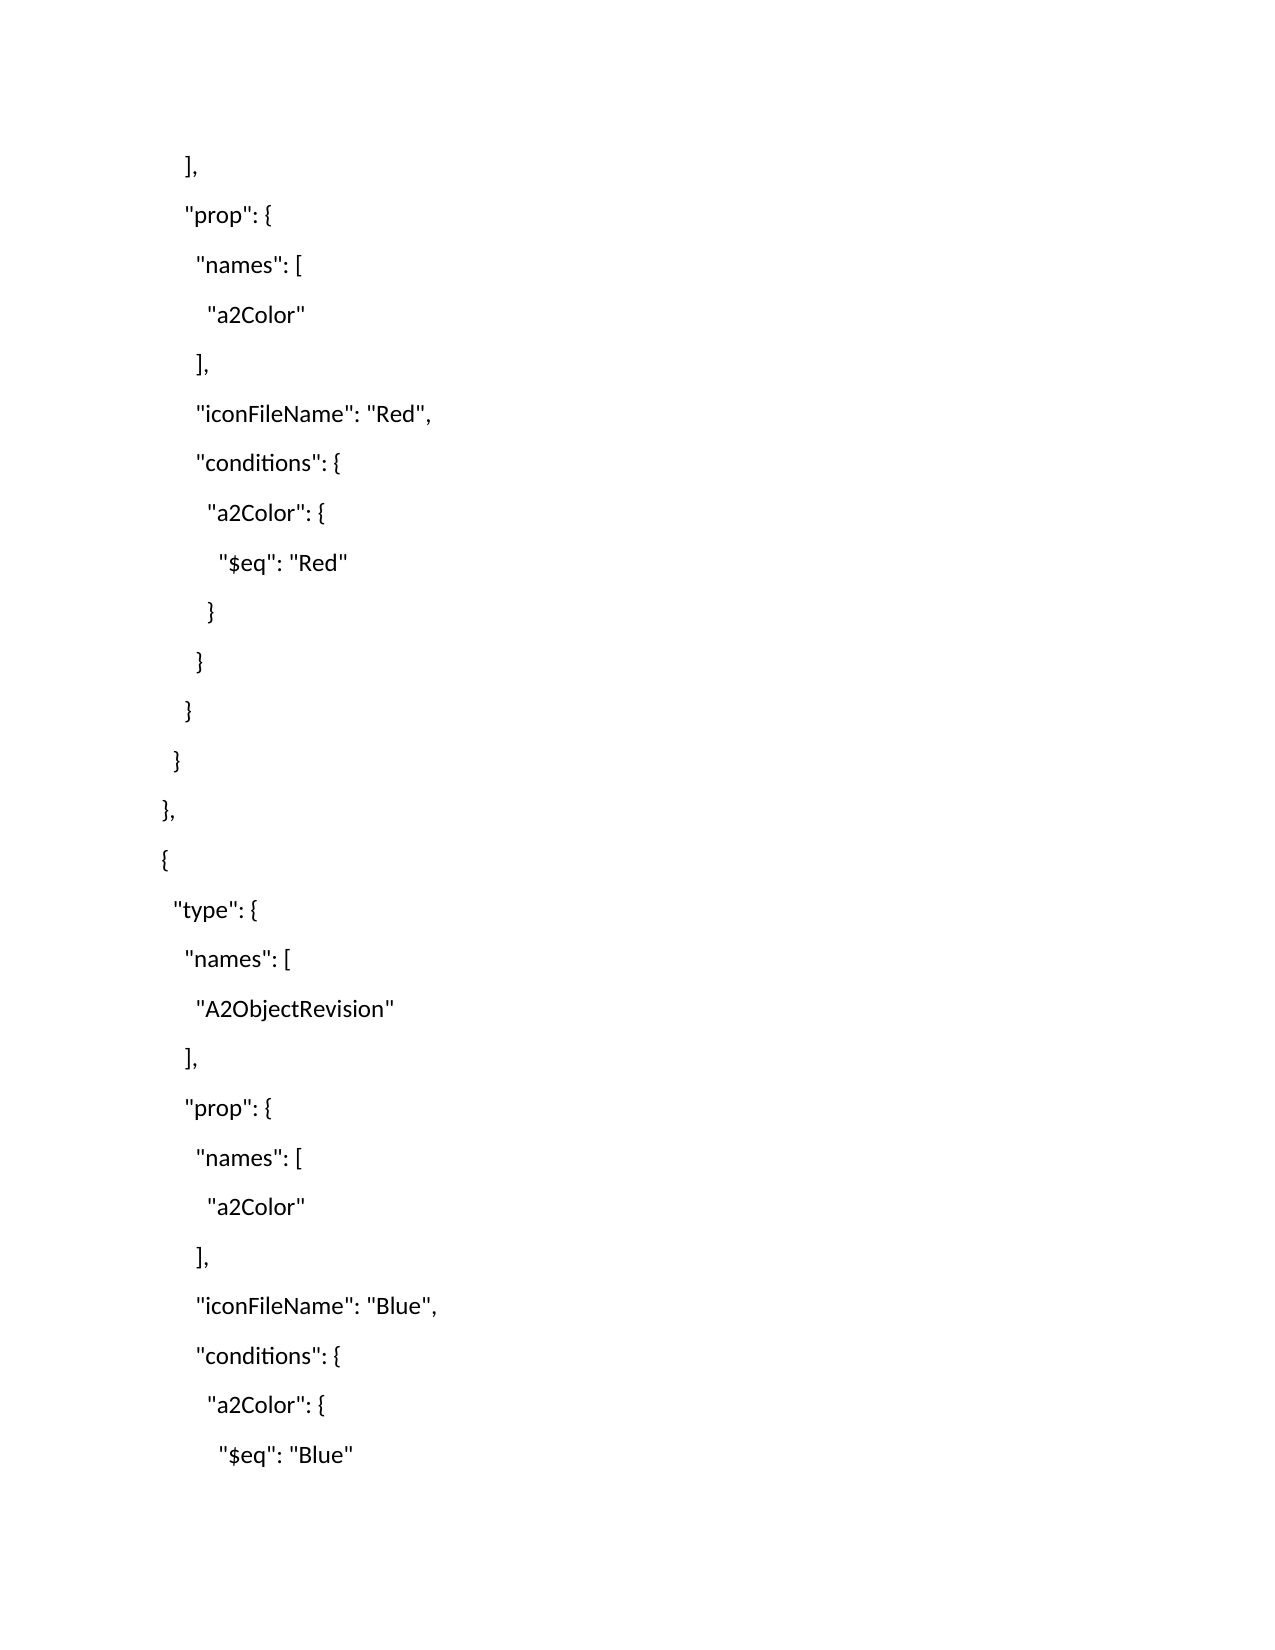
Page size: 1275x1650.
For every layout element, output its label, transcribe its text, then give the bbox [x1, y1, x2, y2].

text "a2Color": { [150, 497, 1125, 528]
text ], [150, 348, 1125, 379]
text "names": [ [150, 943, 1125, 974]
text { [150, 844, 1125, 875]
text "$eq": "Blue" [150, 1439, 1125, 1470]
text } [150, 596, 1125, 627]
text "conditions": { [150, 1340, 1125, 1371]
text "prop": { [150, 199, 1125, 230]
text } [150, 745, 1125, 776]
text "iconFileName": "Red", [150, 398, 1125, 428]
text "prop": { [150, 1092, 1125, 1123]
text ], [150, 1241, 1125, 1271]
text "conditions": { [150, 447, 1125, 478]
text } [150, 695, 1125, 726]
text "$eq": "Red" [150, 547, 1125, 577]
text "a2Color" [150, 1191, 1125, 1222]
text "iconFileName": "Blue", [150, 1290, 1125, 1321]
text } [150, 646, 1125, 676]
text "names": [ [150, 1142, 1125, 1172]
text "a2Color": { [150, 1389, 1125, 1420]
text ], [150, 1042, 1125, 1073]
text "a2Color" [150, 299, 1125, 329]
text "type": { [150, 894, 1125, 924]
text "A2ObjectRevision" [150, 993, 1125, 1023]
text ], [150, 150, 1125, 181]
text }, [150, 794, 1125, 825]
text "names": [ [150, 249, 1125, 280]
